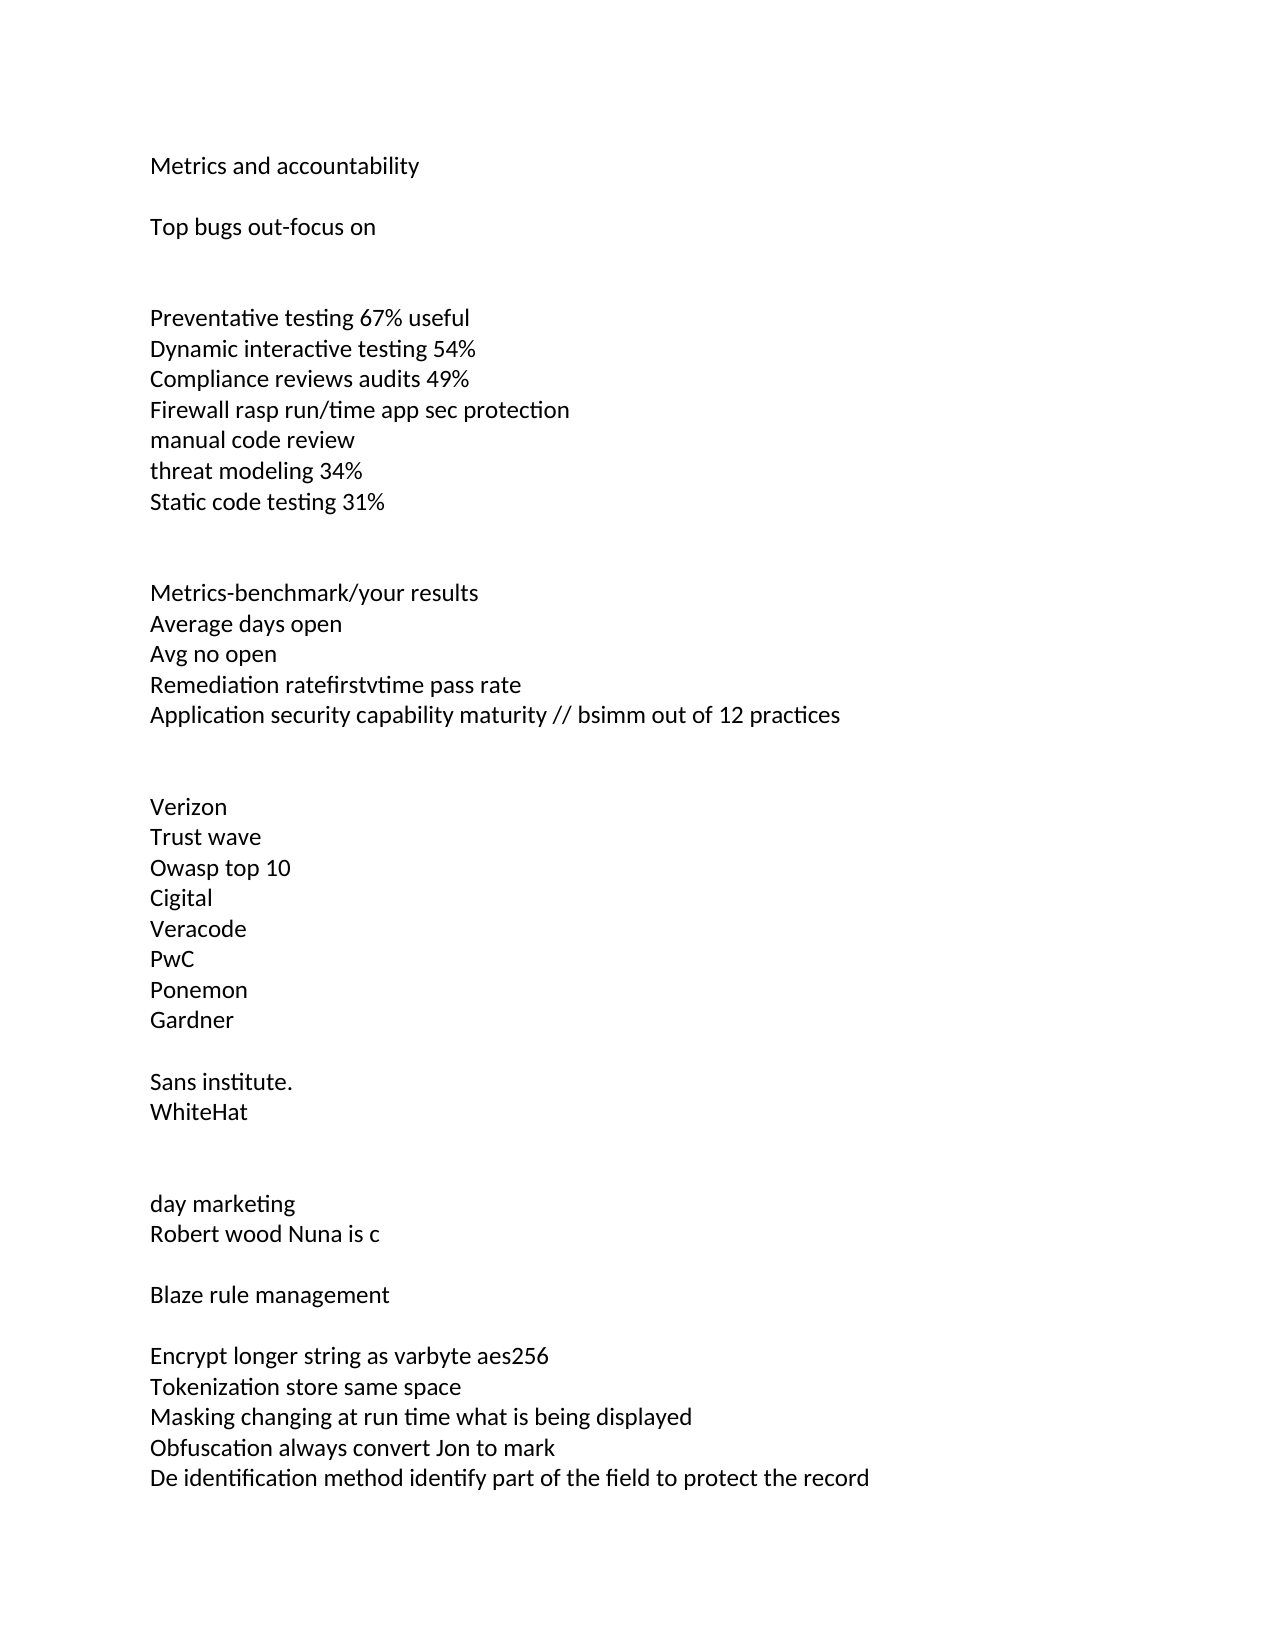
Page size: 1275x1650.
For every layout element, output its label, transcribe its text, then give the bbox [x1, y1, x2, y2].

text Encrypt longer string as varbyte aes256 [150, 1340, 1125, 1371]
text PwC [150, 943, 1125, 974]
text Static code testing 31% [150, 486, 1125, 516]
text Veracode [150, 913, 1125, 943]
text Firewall rasp run/time app sec protection [150, 394, 1125, 425]
text Average days open [150, 608, 1125, 638]
text Dynamic interactive testing 54% [150, 333, 1125, 364]
text manual code review [150, 425, 1125, 455]
text Compliance reviews audits 49% [150, 364, 1125, 394]
text Obfuscation always convert Jon to mark [150, 1432, 1125, 1462]
text Remediation ratefirstvtime pass rate [150, 669, 1125, 699]
text Ponemon [150, 974, 1125, 1004]
text Metrics-benchmark/your results [150, 577, 1125, 608]
text Preventative testing 67% useful [150, 303, 1125, 333]
text day marketing [150, 1188, 1125, 1218]
text Avg no open [150, 638, 1125, 669]
text Verizon [150, 791, 1125, 821]
text Robert wood Nuna is c [150, 1218, 1125, 1249]
text Cigital [150, 882, 1125, 913]
text De identification method identify part of the field to protect the record [150, 1462, 1125, 1493]
text Top bugs out-focus on [150, 211, 1125, 242]
text Sans institute. [150, 1066, 1125, 1096]
text Gardner [150, 1004, 1125, 1035]
text WhiteHat [150, 1096, 1125, 1127]
text threat modeling 34% [150, 455, 1125, 486]
text Application security capability maturity // bsimm out of 12 practices [150, 699, 1125, 730]
text Tokenization store same space [150, 1371, 1125, 1401]
text Trust wave [150, 821, 1125, 852]
text Metrics and accountability [150, 150, 1125, 181]
text Owasp top 10 [150, 852, 1125, 882]
text Masking changing at run time what is being displayed [150, 1401, 1125, 1432]
text Blaze rule management [150, 1279, 1125, 1310]
